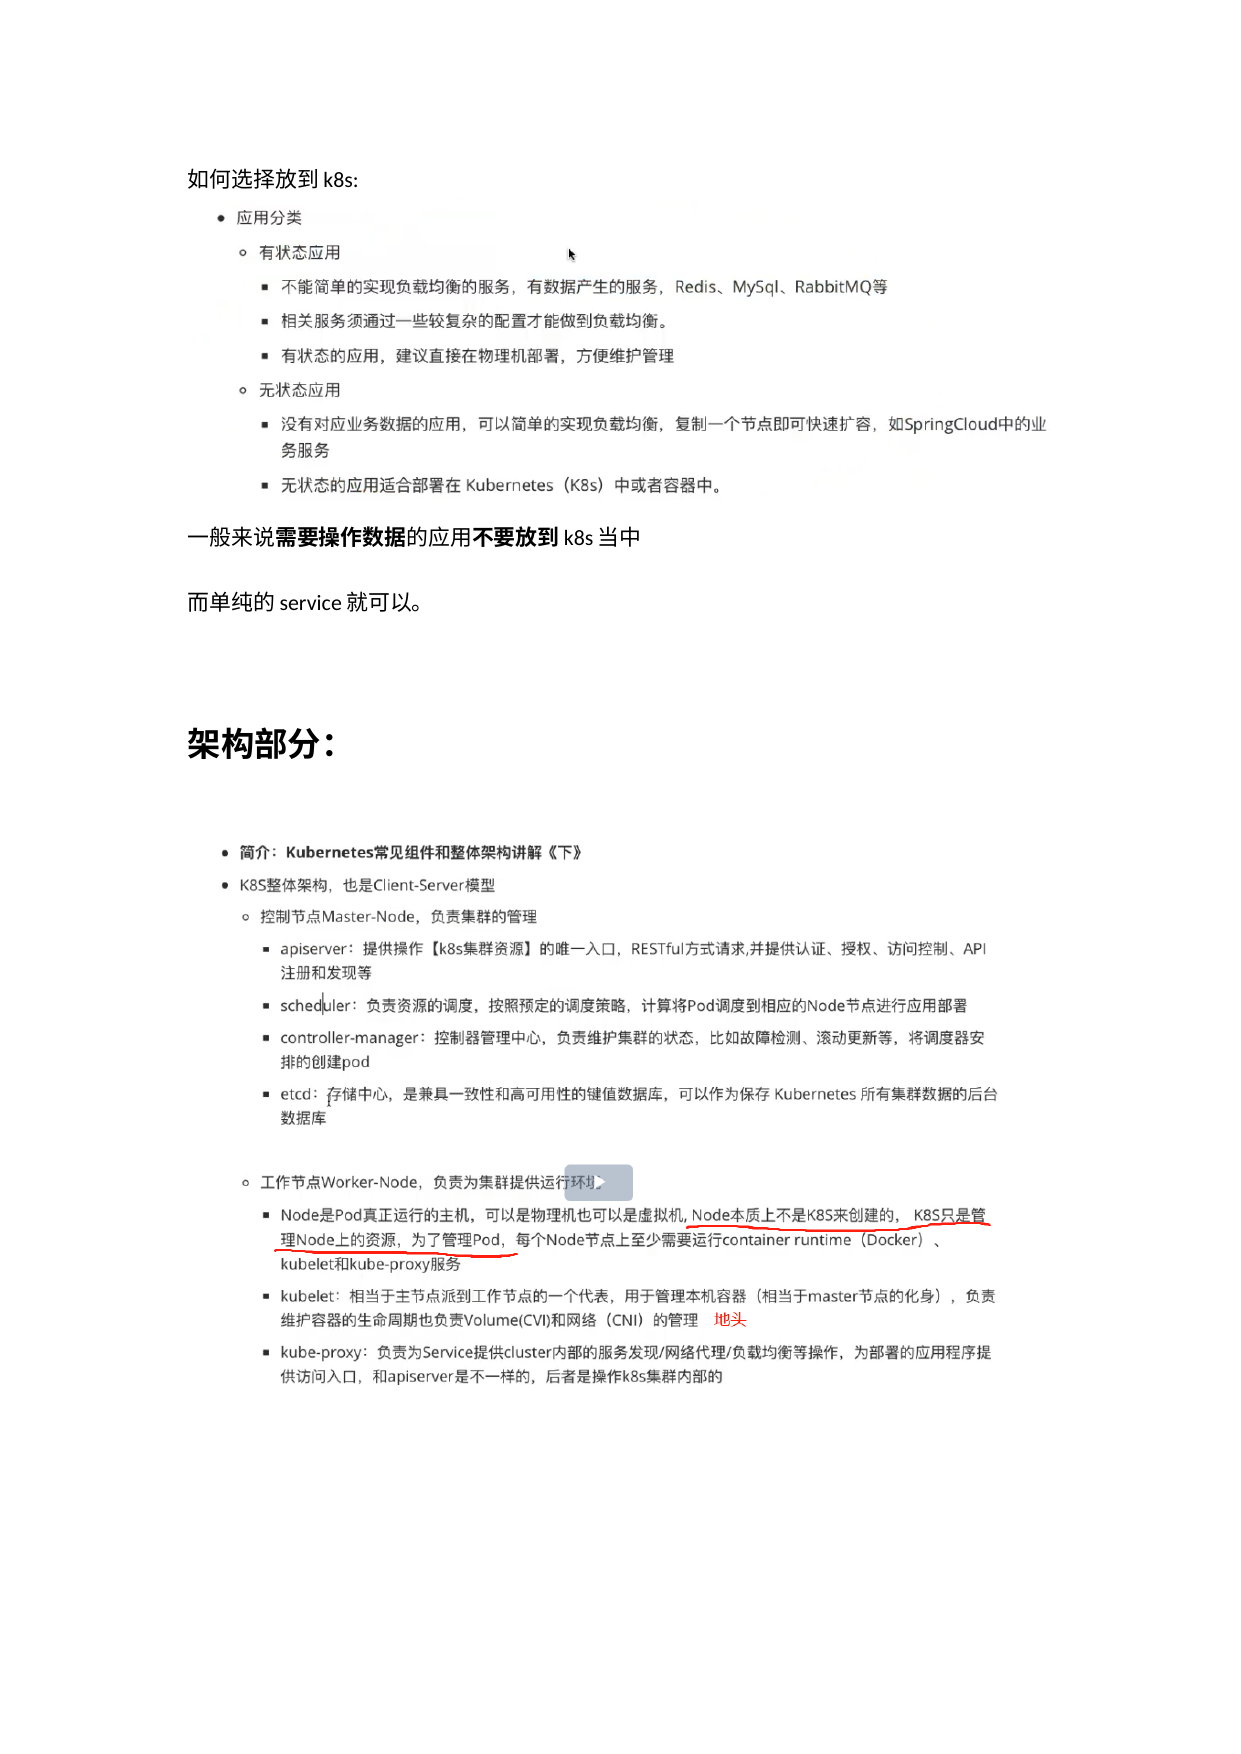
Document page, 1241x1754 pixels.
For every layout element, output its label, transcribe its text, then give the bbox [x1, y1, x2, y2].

text 如何选择放到k8s: [187, 162, 1053, 194]
text 一般来说需要操作数据的应用不要放到k8s当中 [187, 519, 1053, 552]
picture [187, 835, 1053, 1421]
subtitle 架构部分： [187, 709, 1053, 774]
picture [187, 194, 1066, 500]
text 而单纯的service就可以。 [187, 584, 1053, 617]
